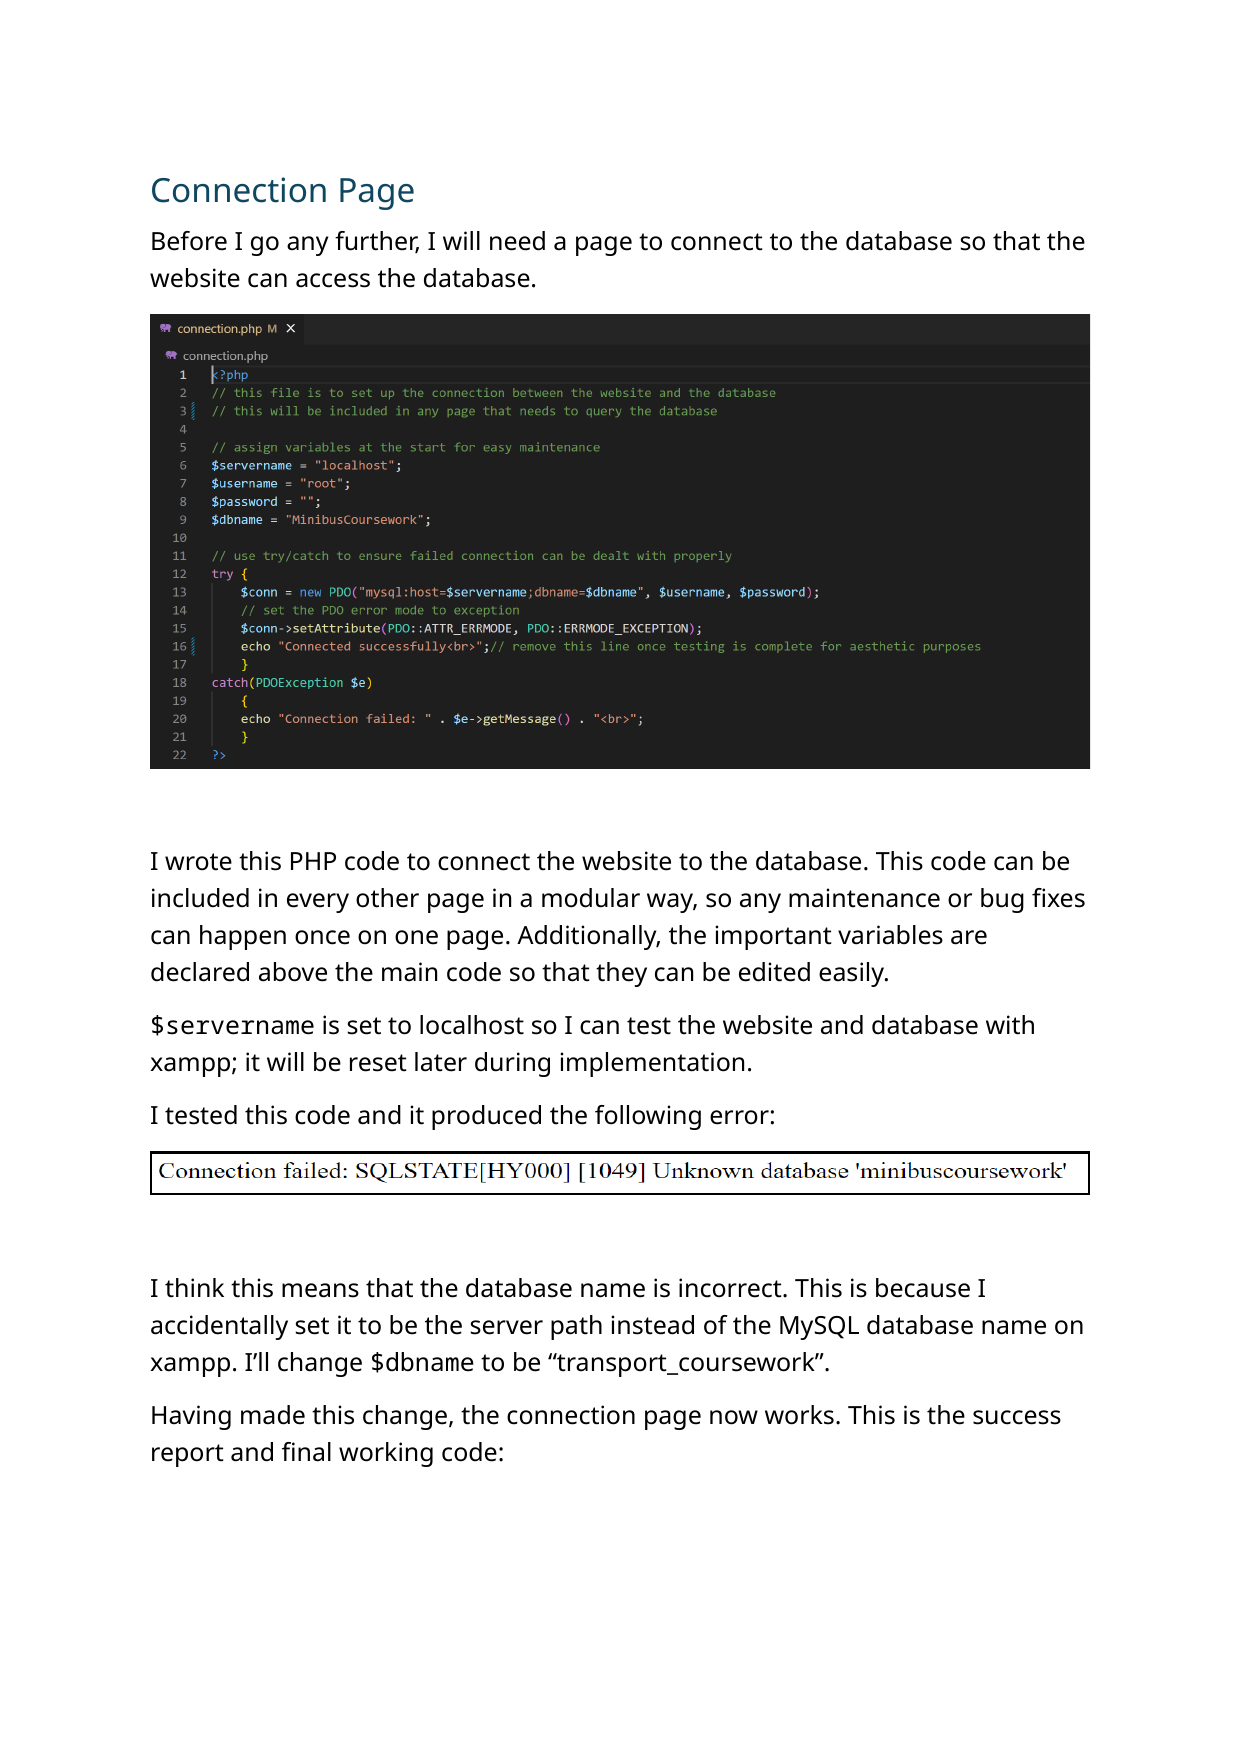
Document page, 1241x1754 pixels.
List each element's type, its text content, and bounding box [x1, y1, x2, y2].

subtitle Connection Page [150, 167, 1090, 212]
picture [150, 314, 1091, 769]
text I wrote this PHP code to connect the website to the database. This code can be included in every other page in a modular way, so any maintenance or bug fixes can happen once on one page. Additionally, the important variables are declared above the main code so that they can be edited easily. [150, 844, 1090, 988]
text Having made this change, the connection page now works. This is the success report and final working code: [150, 1398, 1090, 1469]
text I tested this code and it produced the following error: [150, 1098, 1090, 1132]
text Before I go any further, I will need a page to connect to the database so that the website can access the database. [150, 224, 1090, 295]
text I think this means that the database name is incorrect. This is because I accidentally set it to be the server path instead of the MySQL database name on xampp. I’ll change $dbname to be “transport_coursework”. [150, 1271, 1090, 1378]
picture [152, 1154, 1088, 1193]
text $servername is set to localhost so I can test the website and database with xampp; it will be reset later during implementation. [150, 1008, 1090, 1078]
